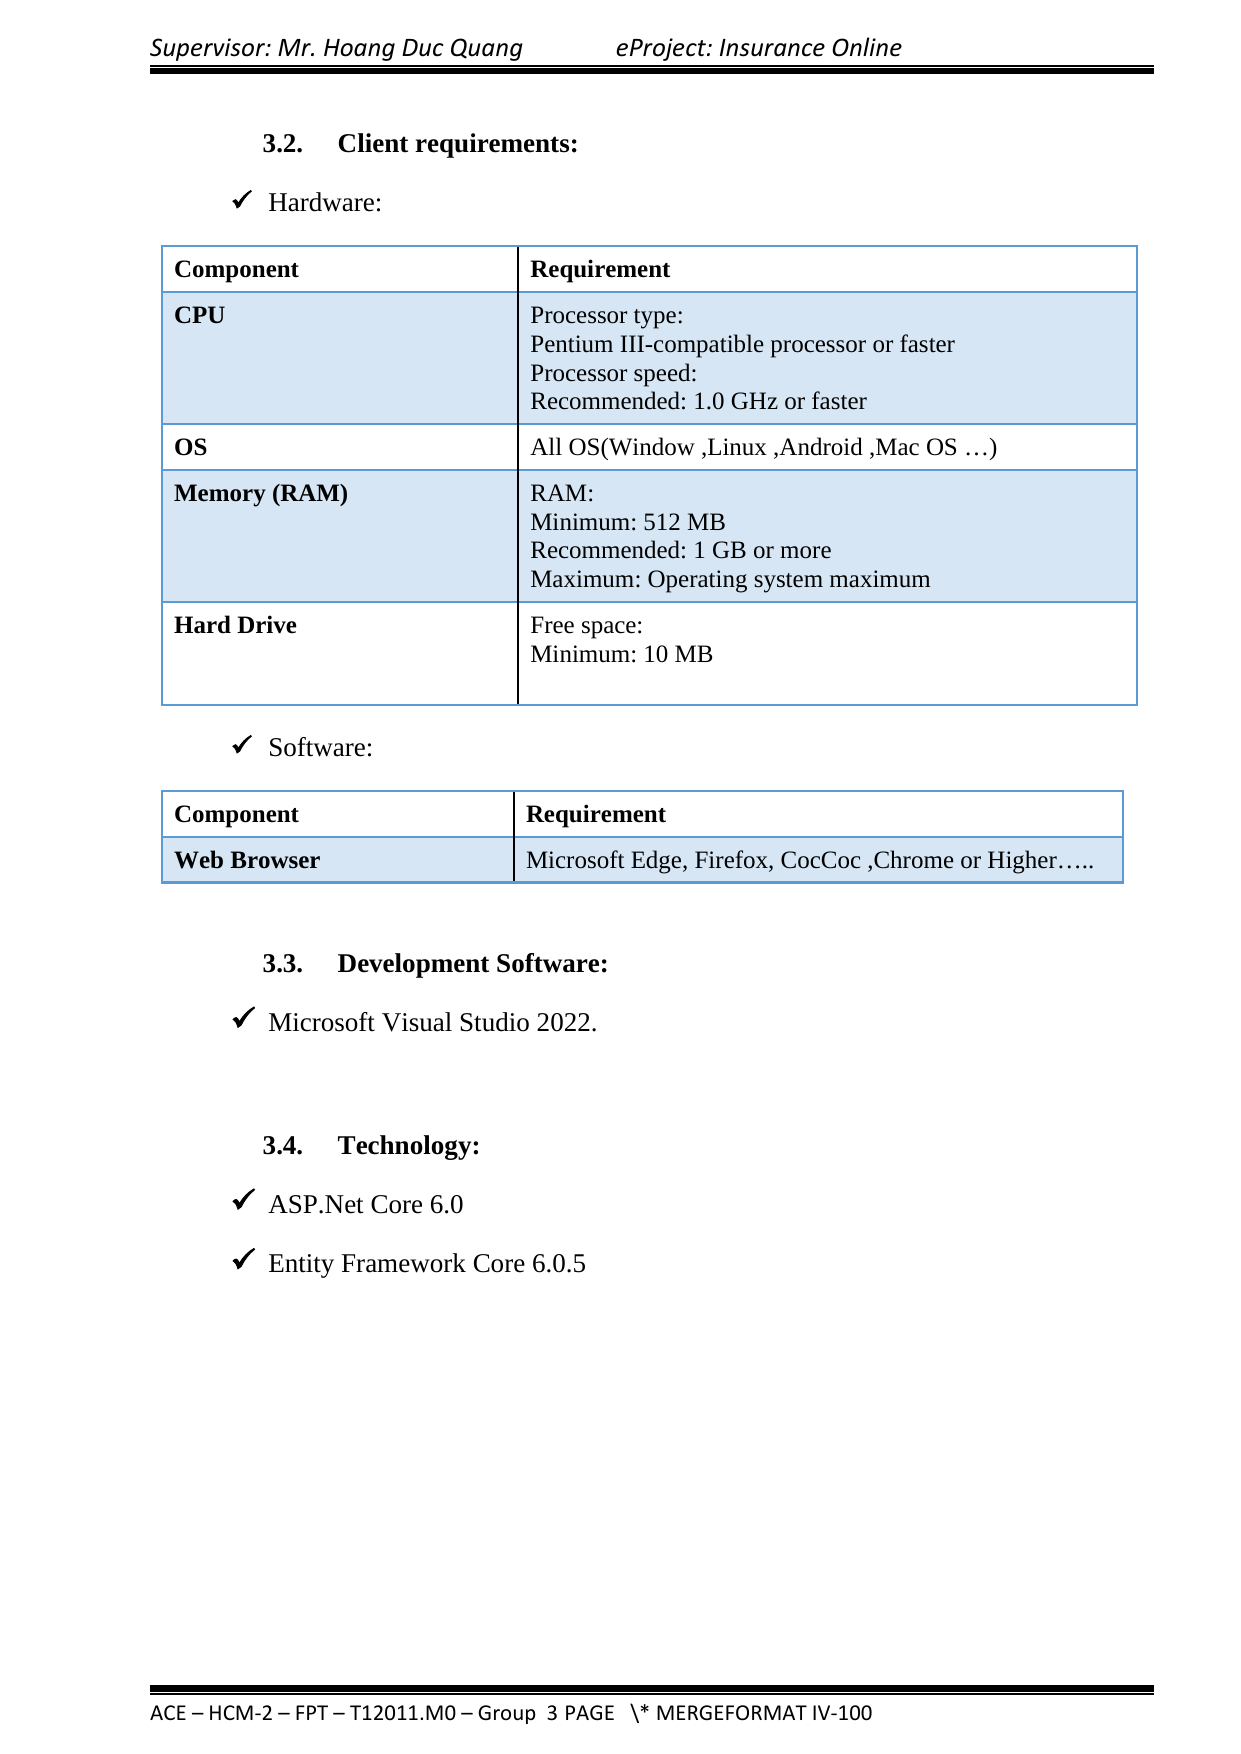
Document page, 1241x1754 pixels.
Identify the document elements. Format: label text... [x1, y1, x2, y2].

table_header Component [163, 792, 513, 836]
text ASP.Net Core 6.0 [231, 1188, 1154, 1220]
table_header Requirement [515, 792, 1122, 836]
table_cell Memory (RAM) [163, 471, 517, 601]
table_header Requirement [519, 247, 1136, 291]
table_cell CPU [163, 293, 517, 423]
table_header Component [163, 247, 517, 291]
table_cell RAM: Minimum: 512 MB Recommended: 1 GB or more Maximum: Operating system maximum [519, 471, 1136, 601]
text Microsoft Visual Studio 2022. [231, 1006, 1154, 1038]
table_cell Hard Drive [163, 603, 517, 704]
table_cell All OS(Window ,Linux ,Android ,Mac OS …) [519, 425, 1136, 468]
text Entity Framework Core 6.0.5 [231, 1247, 1154, 1279]
subtitle Software: [231, 731, 1154, 762]
subtitle Development Software: [262, 947, 1154, 978]
table_cell OS [163, 425, 517, 468]
subtitle Technology: [262, 1129, 1154, 1160]
table_cell Web Browser [163, 838, 513, 881]
table_cell Free space: Minimum: 10 MB [519, 603, 1136, 704]
table_cell Microsoft Edge, Firefox, CocCoc ,Chrome or Higher….. [515, 838, 1122, 881]
subtitle Hardware: [231, 186, 1154, 217]
table_cell Processor type: Pentium III-compatible processor or faster Processor speed: Recommended: 1.0 GHz or faster [519, 293, 1136, 423]
subtitle Client requirements: [262, 127, 1154, 159]
